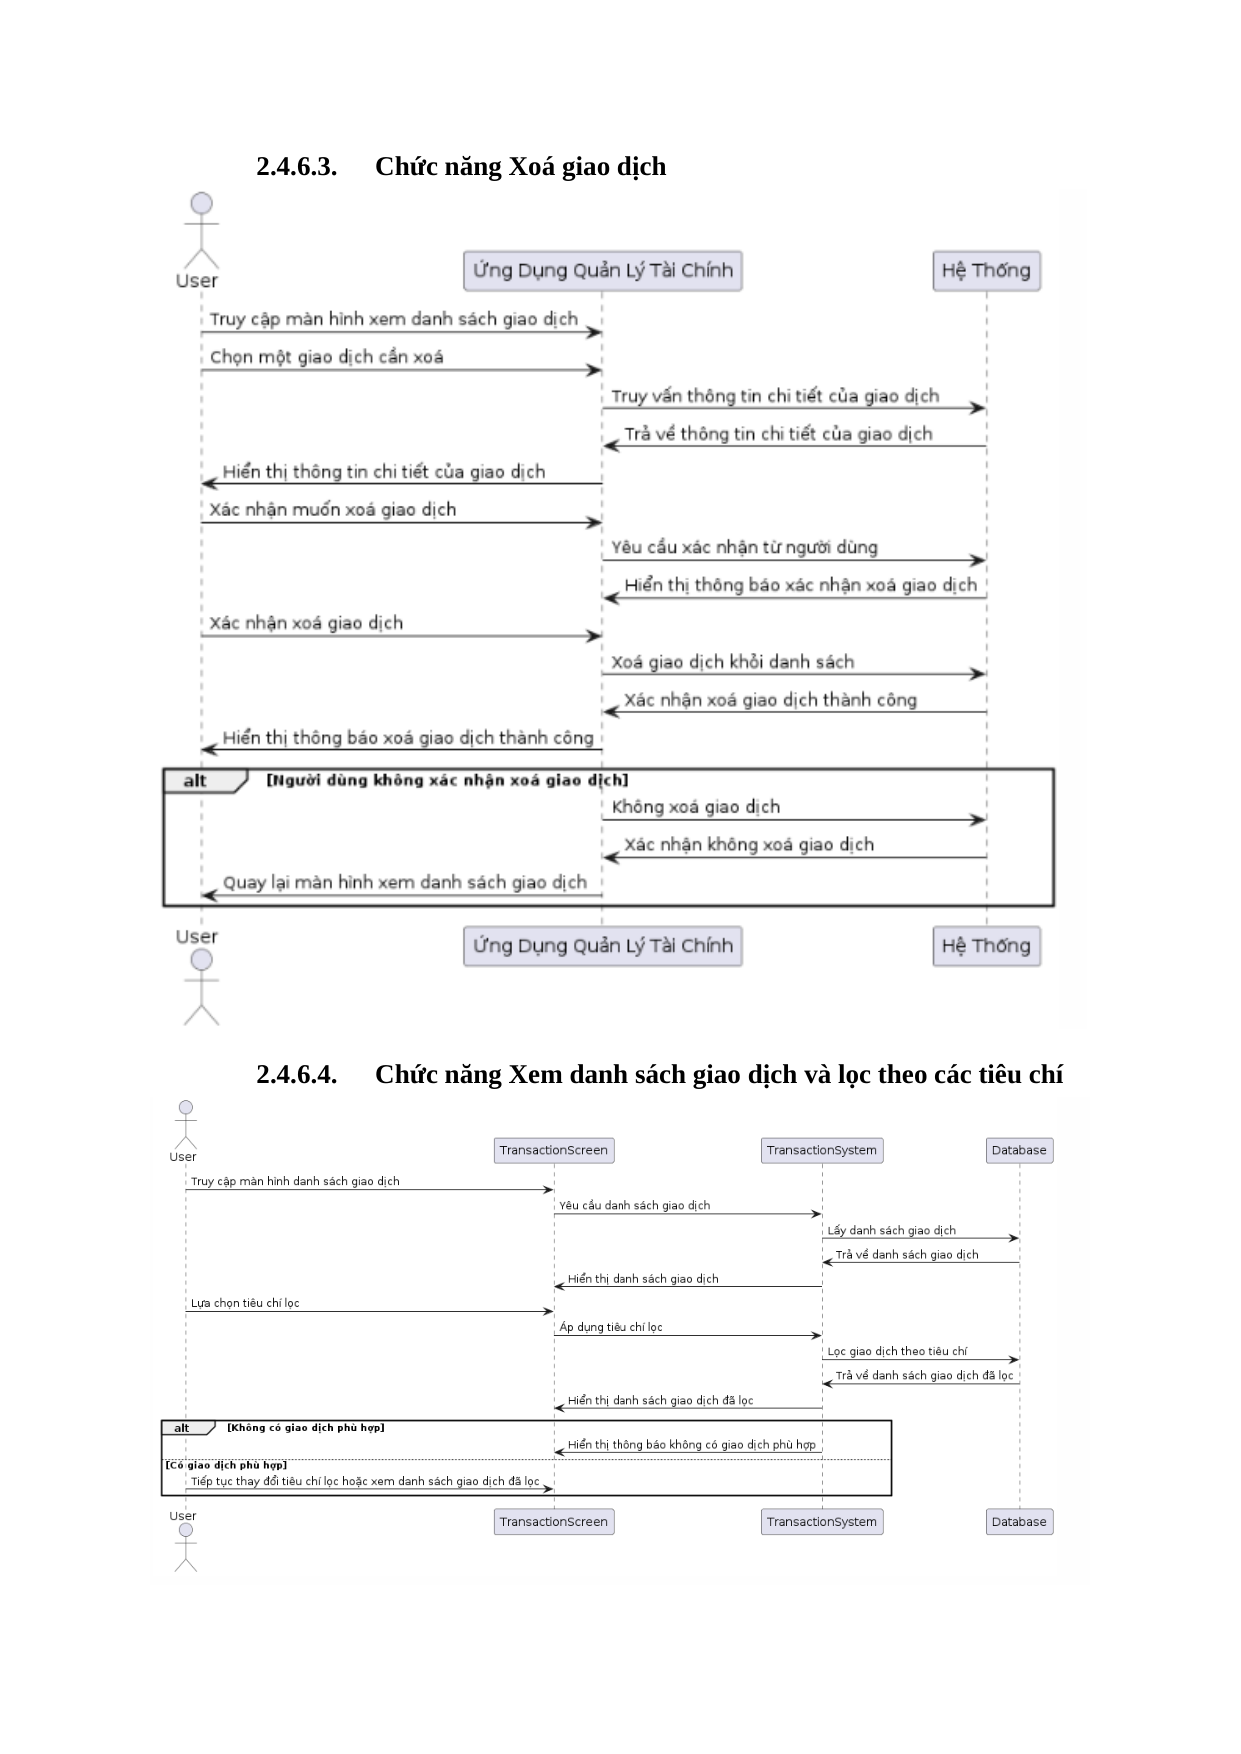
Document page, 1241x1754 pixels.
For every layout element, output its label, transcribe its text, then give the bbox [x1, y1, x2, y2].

picture [152, 189, 1088, 1029]
subtitle Chức năng Xem danh sách giao dịch và lọc theo các tiêu chí [337, 1058, 1090, 1089]
picture [150, 1097, 1091, 1585]
subtitle Chức năng Xoá giao dịch [337, 150, 1090, 181]
